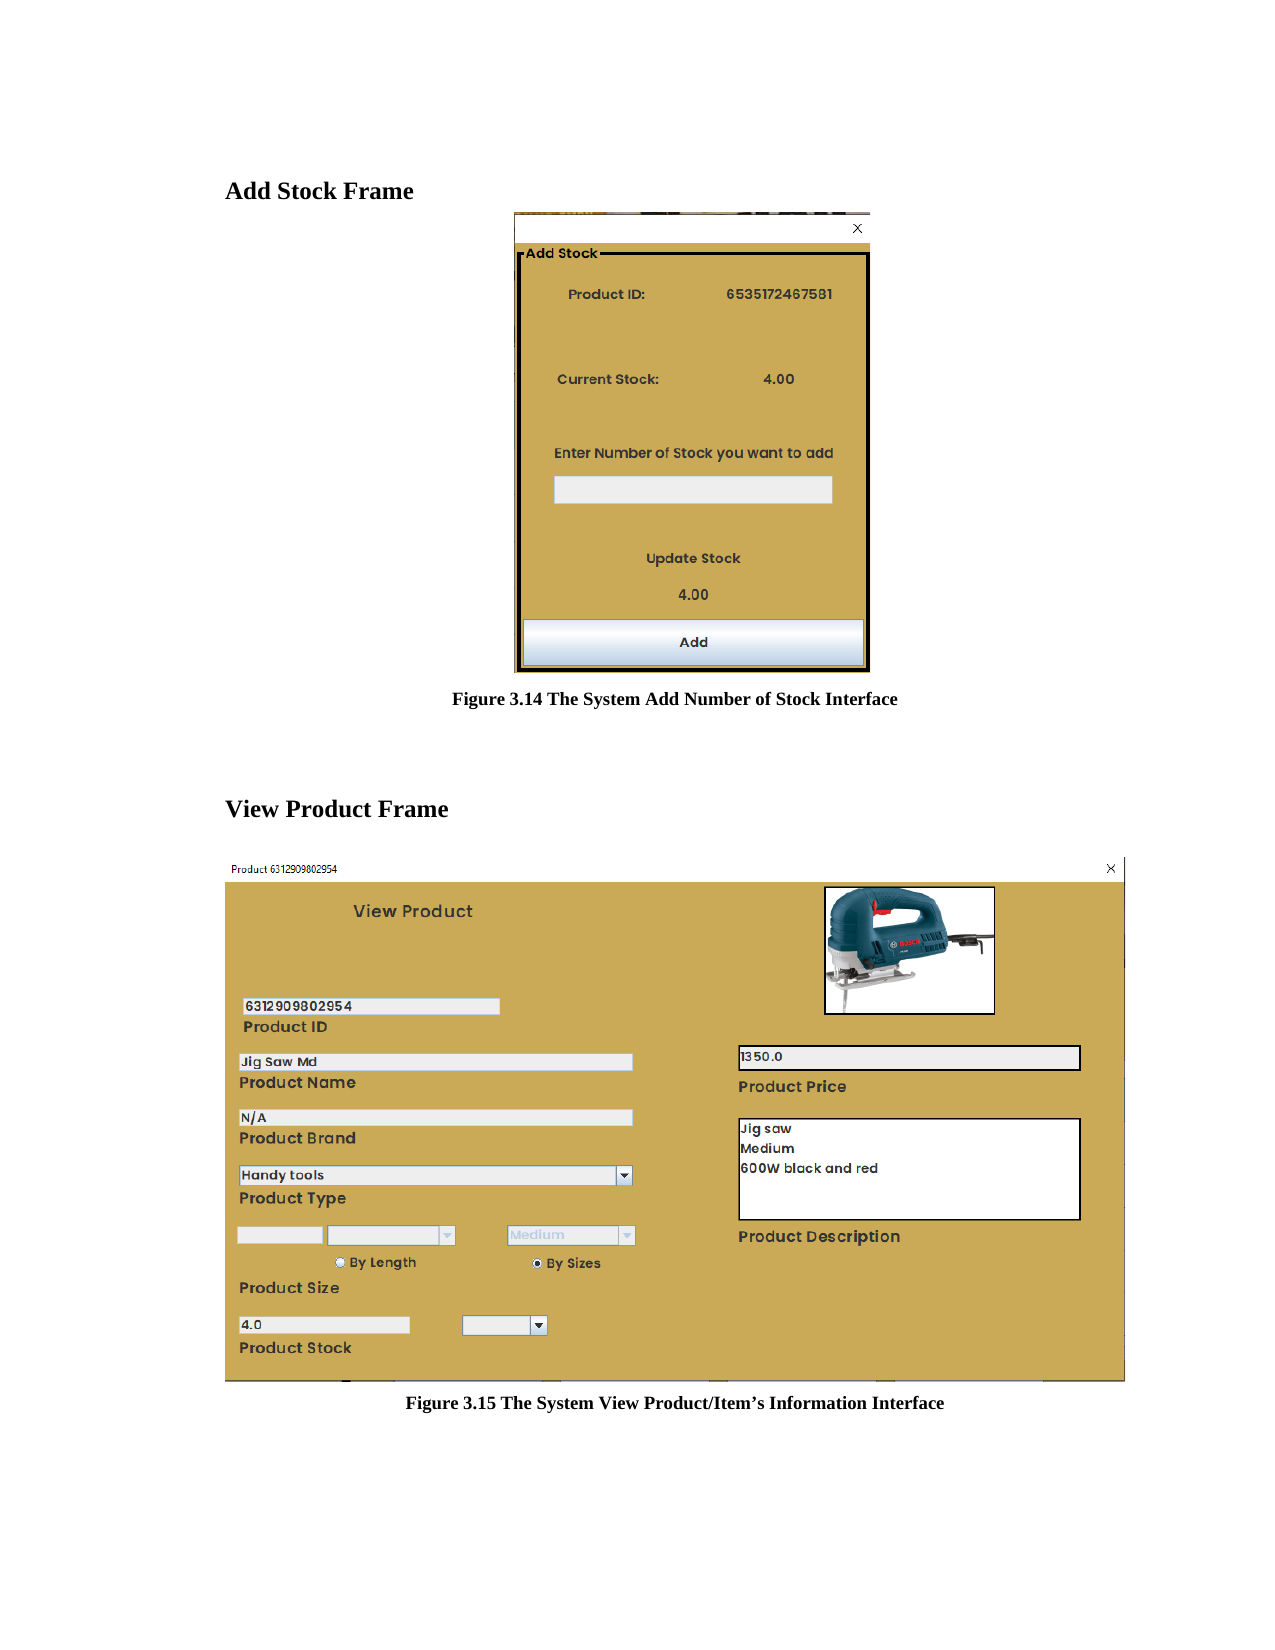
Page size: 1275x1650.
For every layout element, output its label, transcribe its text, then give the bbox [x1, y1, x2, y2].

text Figure 3.14 The System Add Number of Stock Interface [225, 688, 1125, 709]
text View Product Frame [225, 794, 1125, 823]
text Add Stock Frame [225, 176, 1125, 205]
picture [514, 212, 871, 673]
text Figure 3.15 The System View Product/Item’s Information Interface [225, 1392, 1125, 1455]
picture [225, 857, 1125, 1382]
